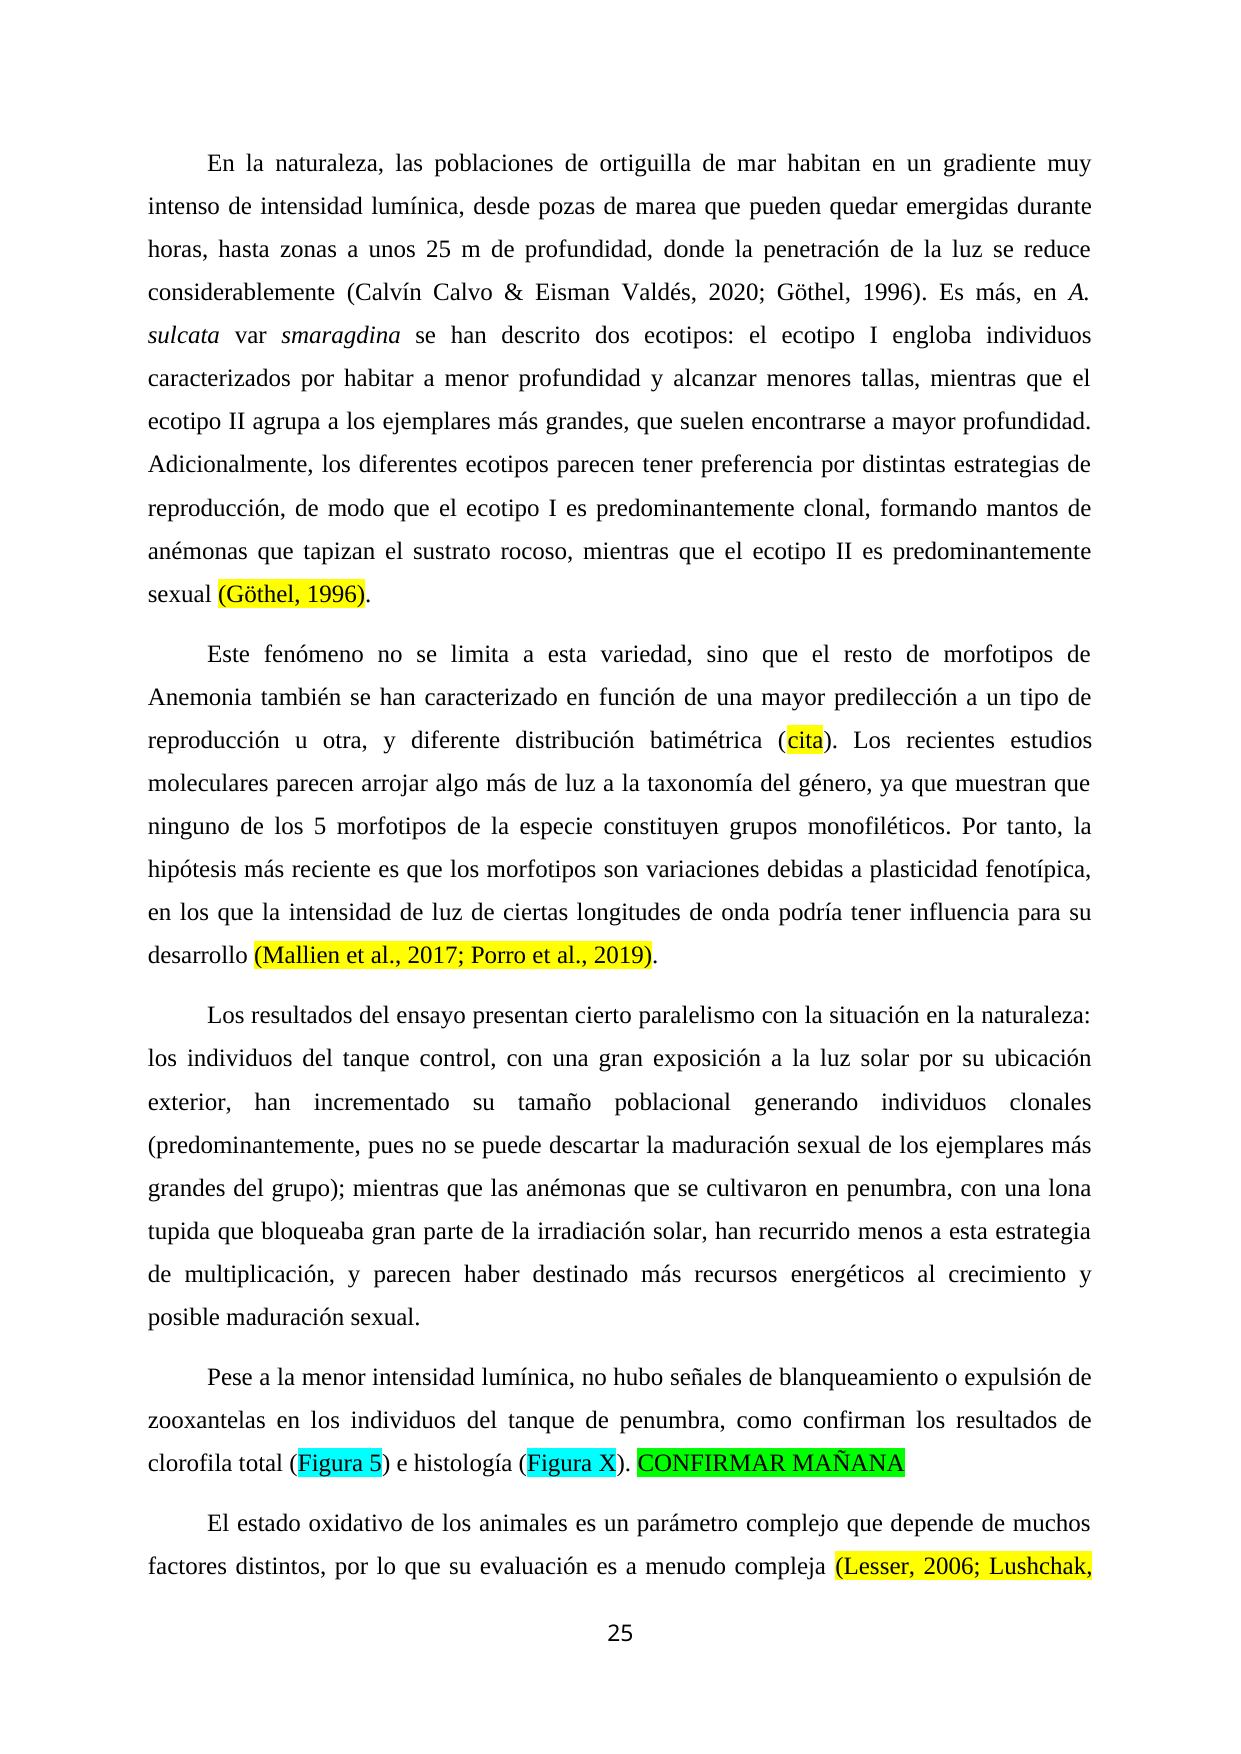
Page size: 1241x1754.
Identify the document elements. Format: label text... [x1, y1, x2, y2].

text Los resultados del ensayo presentan cierto paralelismo con la situación en la naturaleza: los individuos del tanque control, con una gran exposición a la luz solar por su ubicación exterior, han incrementado su tamaño poblacional generando individuos clonales (predominantemente, pues no se puede descartar la maduración sexual de los ejemplares más grandes del grupo); mientras que las anémonas que se cultivaron en penumbra, con una lona tupida que bloqueaba gran parte de la irradiación solar, han recurrido menos a esta estrategia de multiplicación, y parecen haber destinado más recursos energéticos al crecimiento y posible maduración sexual. [148, 1000, 1092, 1331]
text Este fenómeno no se limita a esta variedad, sino que el resto de morfotipos de Anemonia también se han caracterizado en función de una mayor predilección a un tipo de reproducción u otra, y diferente distribución batimétrica (cita). Los recientes estudios moleculares parecen arrojar algo más de luz a la taxonomía del género, ya que muestran que ninguno de los 5 morfotipos de la especie constituyen grupos monofiléticos. Por tanto, la hipótesis más reciente es que los morfotipos son variaciones debidas a plasticidad fenotípica, en los que la intensidad de luz de ciertas longitudes de onda podría tener influencia para su desarrollo . [148, 639, 1092, 969]
text En la naturaleza, las poblaciones de ortiguilla de mar habitan en un gradiente muy intenso de intensidad lumínica, desde pozas de marea que pueden quedar emergidas durante horas, hasta zonas a unos 25 m de profundidad, donde la penetración de la luz se reduce considerablemente . Es más, en A. sulcata var smaragdina se han descrito dos ecotipos: el ecotipo I engloba individuos caracterizados por habitar a menor profundidad y alcanzar menores tallas, mientras que el ecotipo II agrupa a los ejemplares más grandes, que suelen encontrarse a mayor profundidad. Adicionalmente, los diferentes ecotipos parecen tener preferencia por distintas estrategias de reproducción, de modo que el ecotipo I es predominantemente clonal, formando mantos de anémonas que tapizan el sustrato rocoso, mientras que el ecotipo II es predominantemente sexual . [148, 148, 1092, 608]
text Pese a la menor intensidad lumínica, no hubo señales de blanqueamiento o expulsión de zooxantelas en los individuos del tanque de penumbra, como confirman los resultados de clorofila total (Figura 5) e histología (Figura X). CONFIRMAR MAÑANA [148, 1362, 1092, 1477]
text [148, 1508, 1092, 1580]
